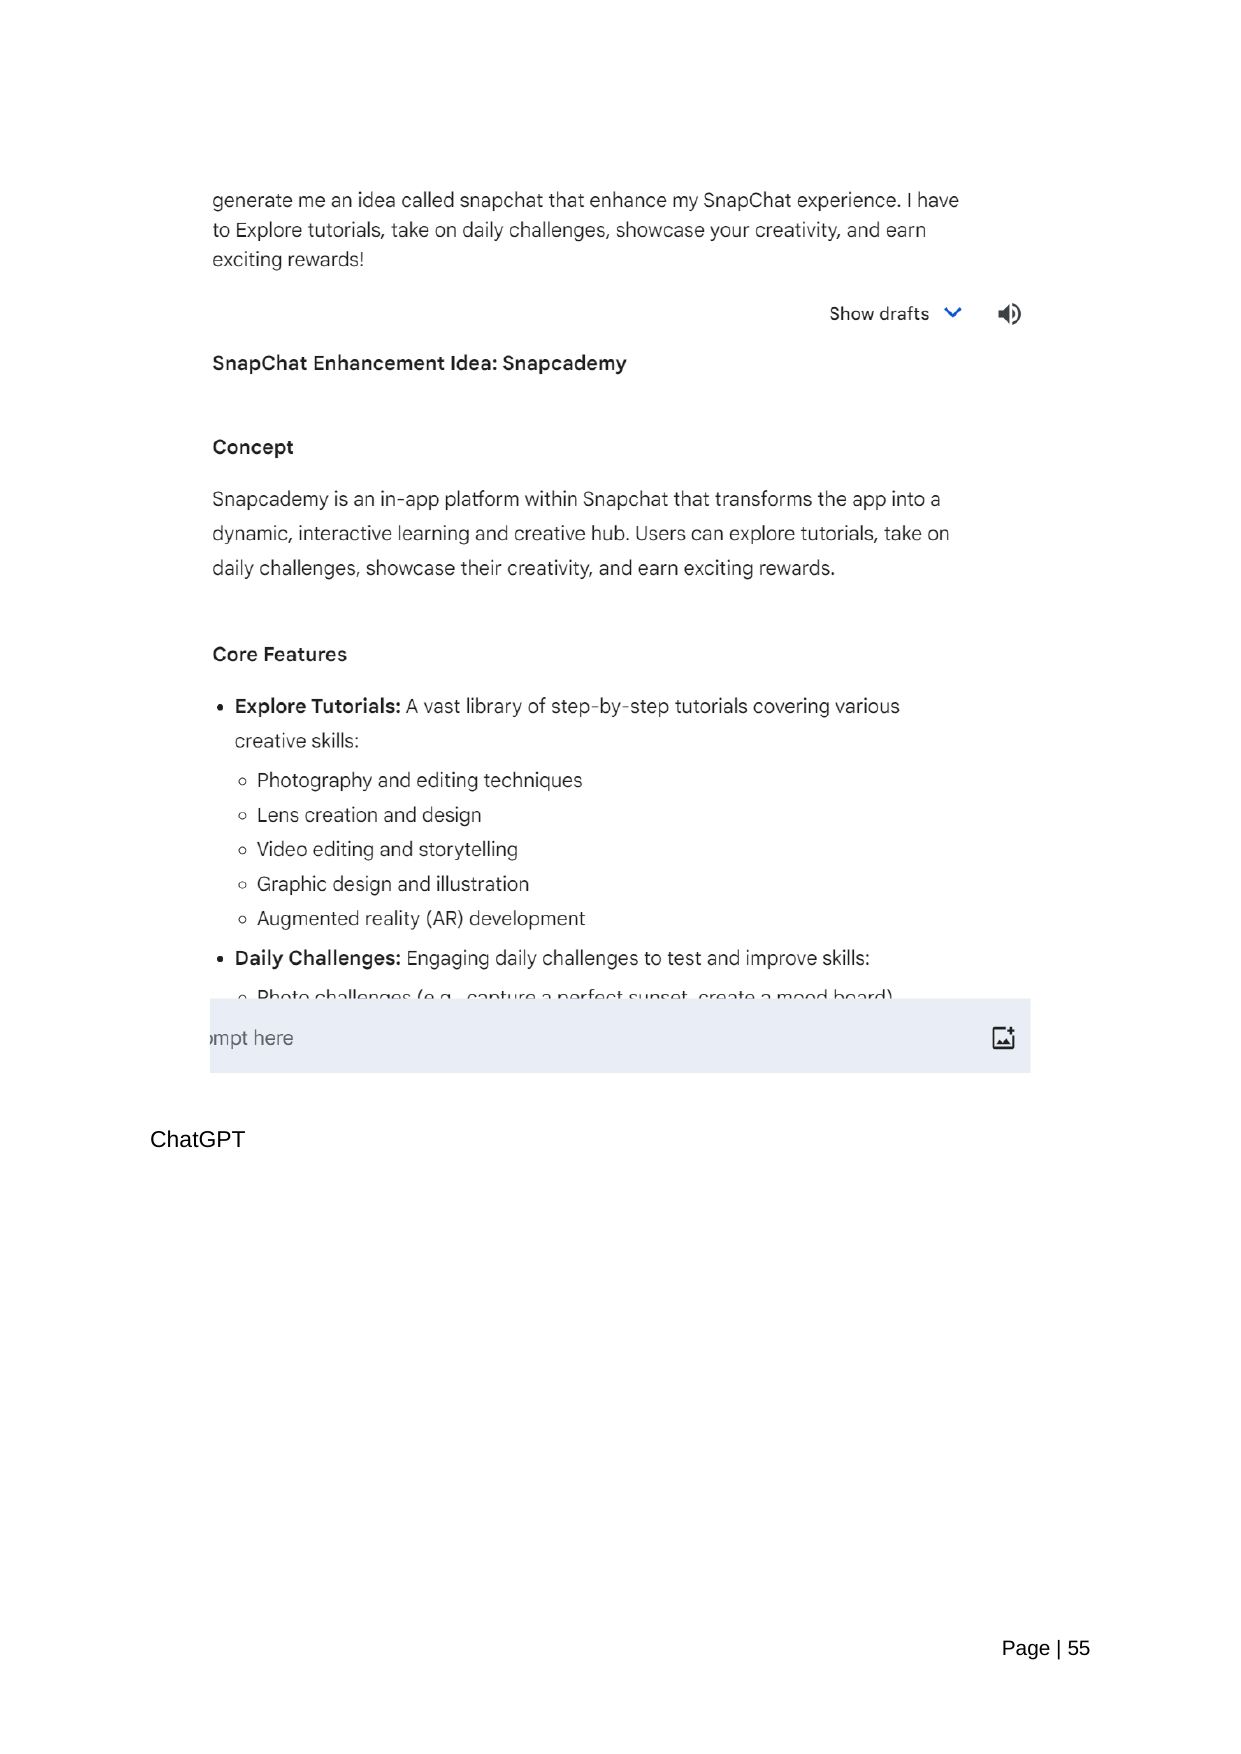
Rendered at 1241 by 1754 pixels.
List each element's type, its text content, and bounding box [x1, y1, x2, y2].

text ChatGPT [150, 1126, 1090, 1152]
picture [209, 150, 1031, 1073]
